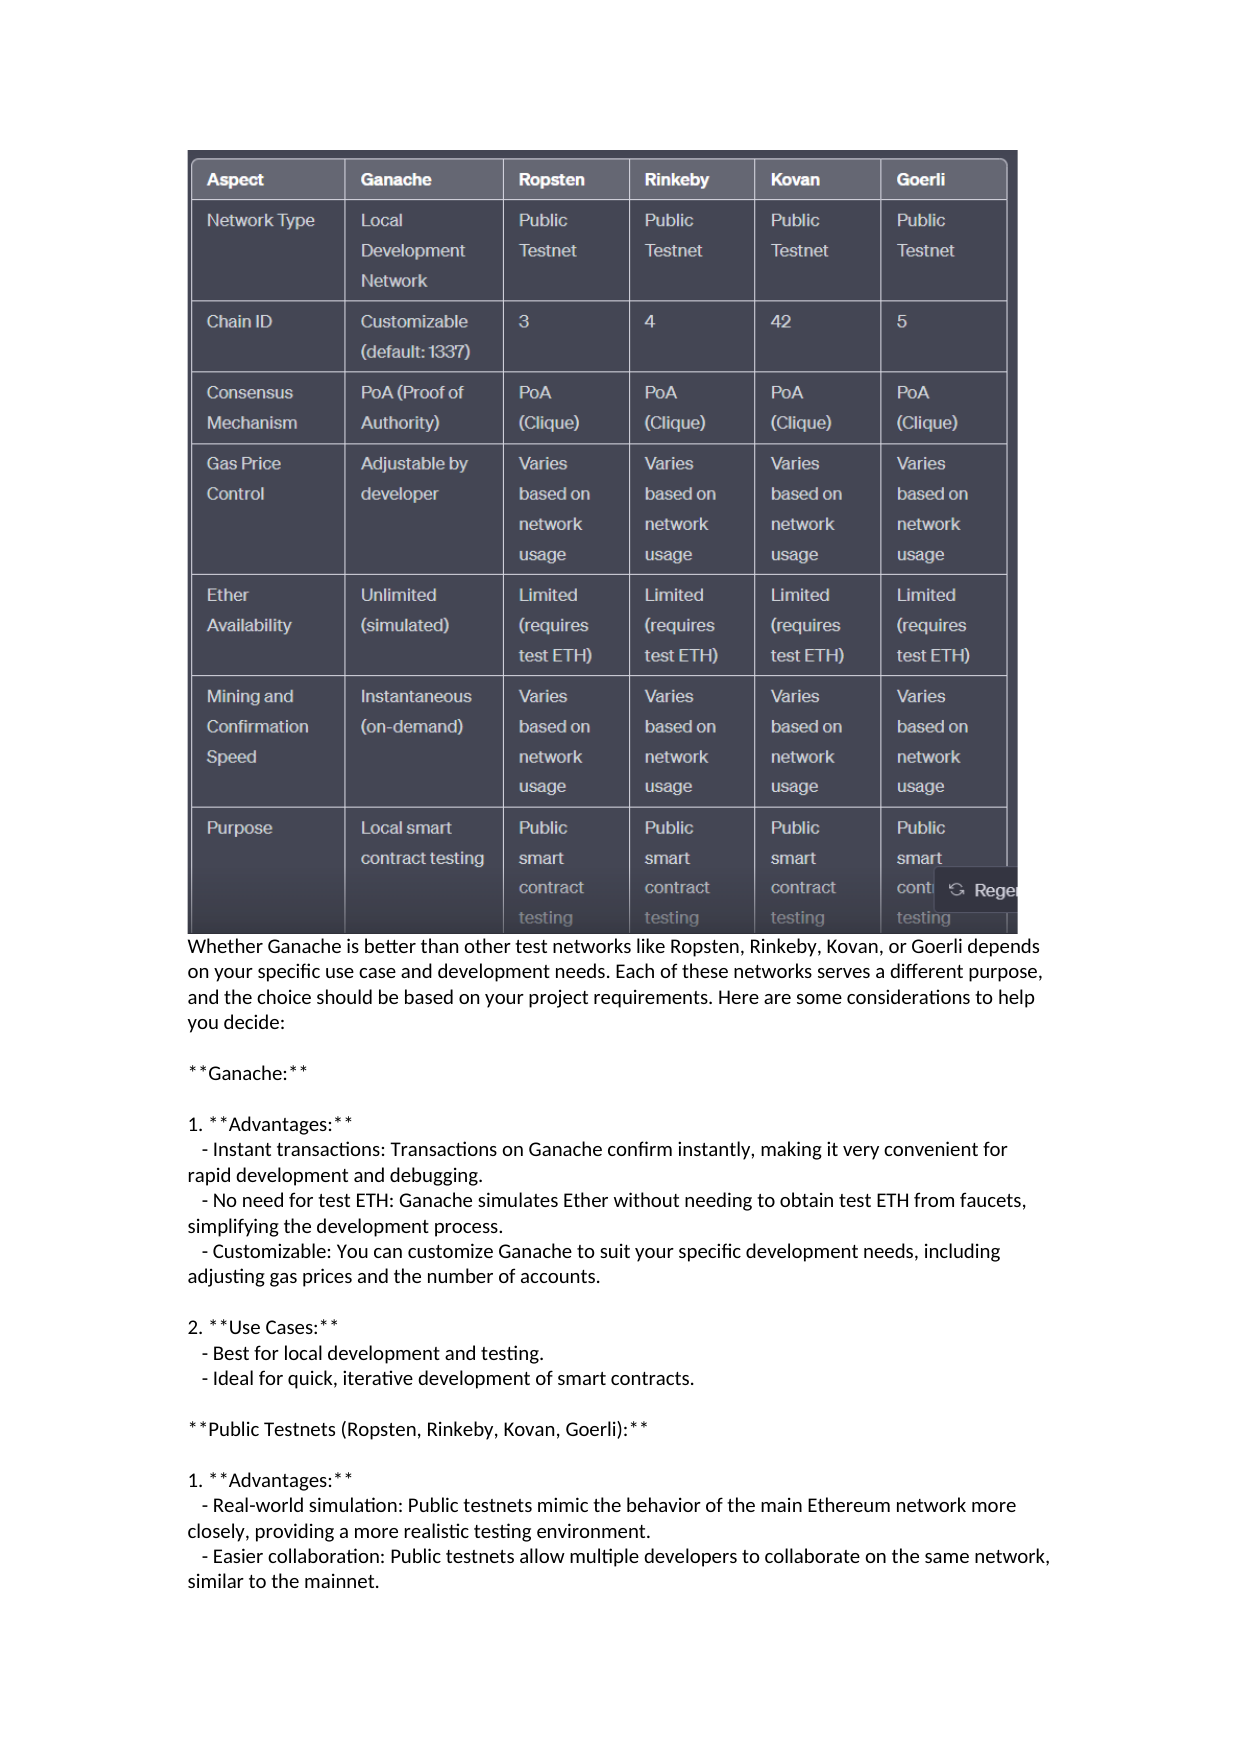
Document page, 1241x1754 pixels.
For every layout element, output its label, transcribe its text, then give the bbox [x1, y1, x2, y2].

picture [187, 150, 1018, 934]
text **Ganache:** [187, 1060, 1053, 1086]
text 2. **Use Cases:** [187, 1314, 1053, 1340]
text - Ideal for quick, iterative development of smart contracts. [187, 1365, 1053, 1391]
text 1. **Advantages:** [187, 1467, 1053, 1492]
text 1. **Advantages:** [187, 1111, 1053, 1137]
text - Instant transactions: Transactions on Ganache confirm instantly, making it very convenient for rapid development and debugging. [187, 1137, 1053, 1187]
text - Easier collaboration: Public testnets allow multiple developers to collaborate on the same network, similar to the mainnet. [187, 1543, 1053, 1594]
text - Real-world simulation: Public testnets mimic the behavior of the main Ethereum network more closely, providing a more realistic testing environment. [187, 1492, 1053, 1543]
text **Public Testnets (Ropsten, Rinkeby, Kovan, Goerli):** [187, 1416, 1053, 1442]
text - No need for test ETH: Ganache simulates Ether without needing to obtain test ETH from faucets, simplifying the development process. [187, 1187, 1053, 1238]
text Whether Ganache is better than other test networks like Ropsten, Rinkeby, Kovan, or Goerli depends on your specific use case and development needs. Each of these networks serves a different purpose, and the choice should be based on your project requirements. Here are some considerations to help you decide: [187, 933, 1053, 1035]
text - Best for local development and testing. [187, 1340, 1053, 1365]
text - Customizable: You can customize Ganache to suit your specific development needs, including adjusting gas prices and the number of accounts. [187, 1238, 1053, 1289]
